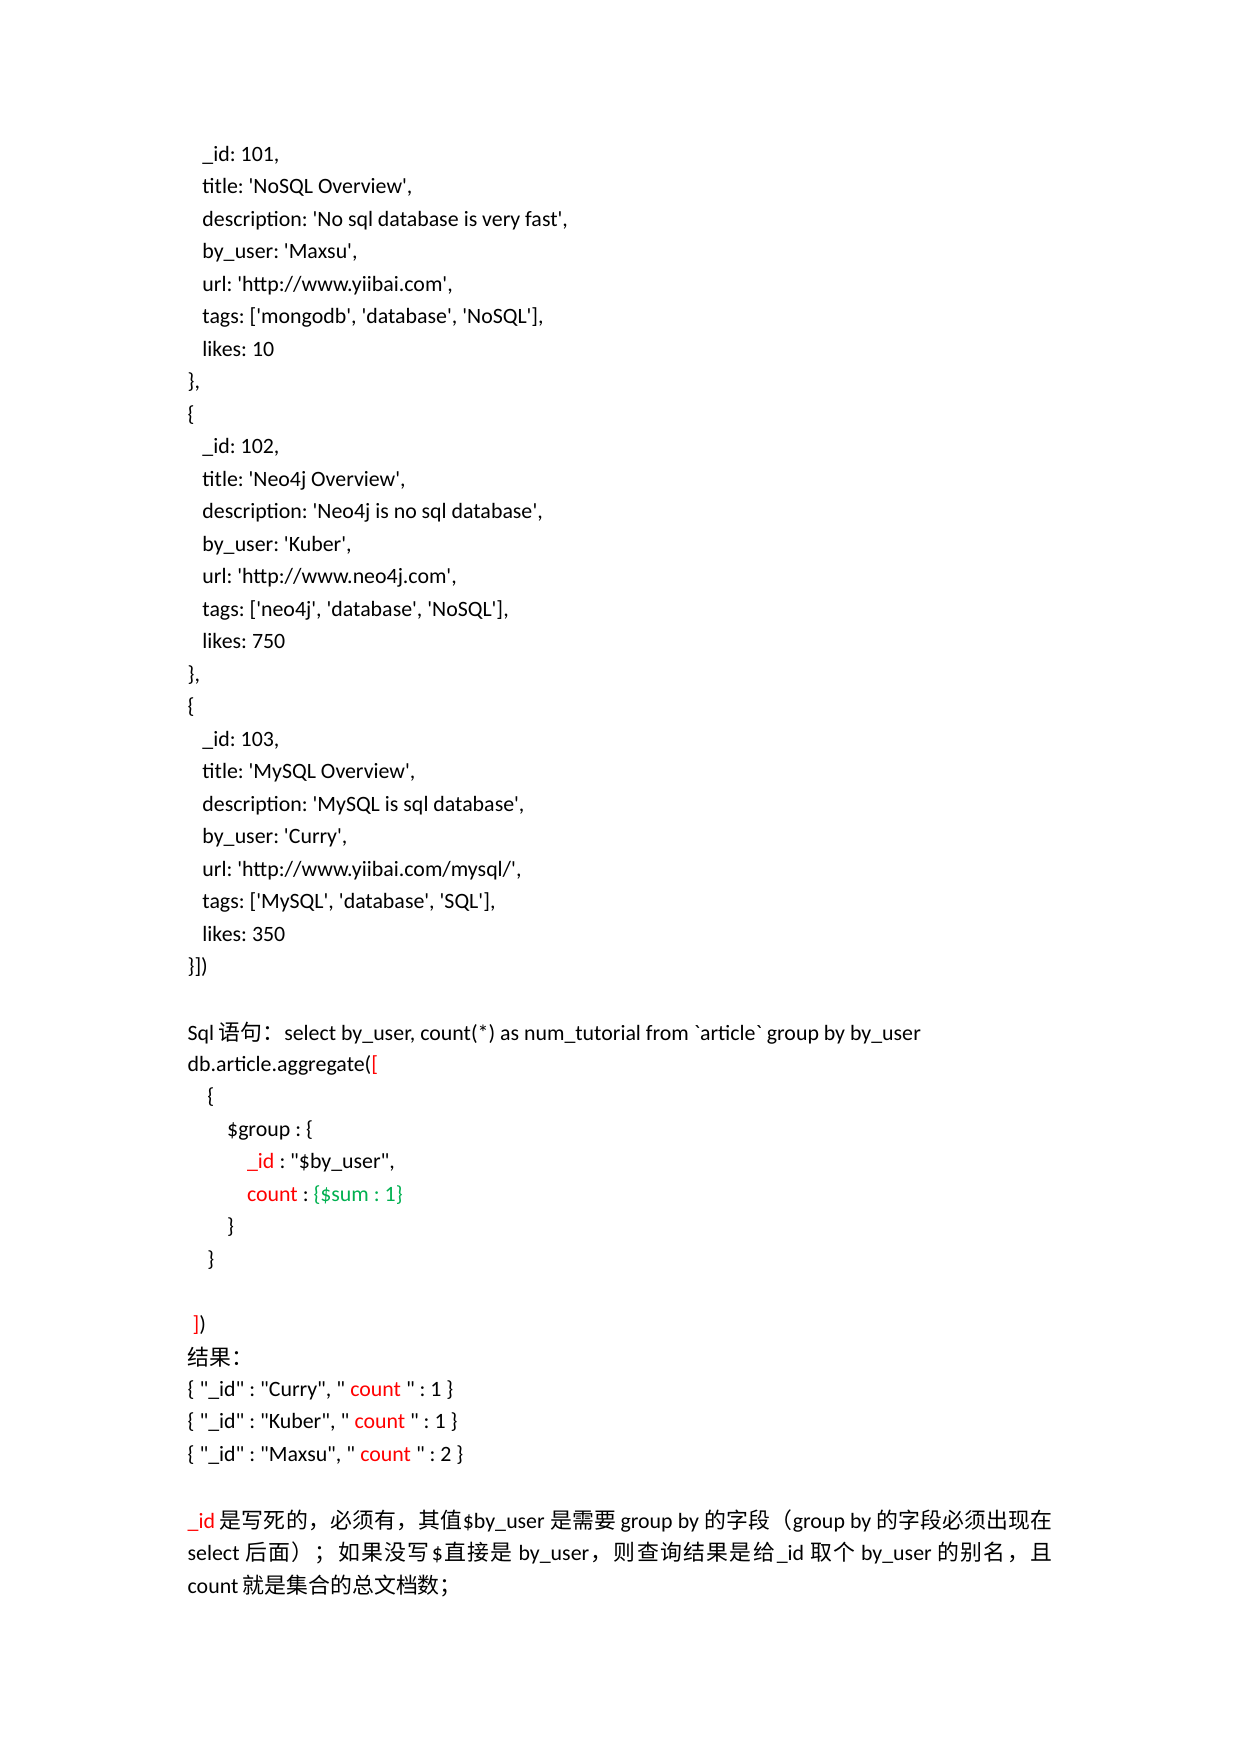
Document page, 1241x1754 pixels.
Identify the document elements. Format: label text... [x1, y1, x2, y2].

text { [187, 1080, 1053, 1112]
text } [187, 1242, 1053, 1275]
text url: 'http://www.yiibai.com/mysql/', [187, 852, 1053, 885]
text tags: ['MySQL', 'database', 'SQL'], [187, 885, 1053, 917]
text _id : "$by_user", [187, 1145, 1053, 1177]
text { "_id" : "Curry", " count " : 1 } [187, 1372, 1053, 1405]
text _id: 101, [187, 137, 1053, 170]
text }, [187, 365, 1053, 397]
text 结果： [187, 1340, 1053, 1372]
text by_user: 'Curry', [187, 820, 1053, 852]
text likes: 750 [187, 625, 1053, 657]
text description: 'MySQL is sql database', [187, 787, 1053, 820]
text { "_id" : "Maxsu", " count " : 2 } [187, 1437, 1053, 1470]
text Sql语句：select by_user, count(*) as num_tutorial from `article` group by by_user [187, 1015, 1053, 1047]
text by_user: 'Maxsu', [187, 235, 1053, 267]
text _id: 102, [187, 430, 1053, 462]
text title: 'Neo4j Overview', [187, 462, 1053, 495]
text title: 'MySQL Overview', [187, 755, 1053, 787]
text db.article.aggregate([ [187, 1047, 1053, 1080]
text by_user: 'Kuber', [187, 527, 1053, 560]
text description: 'Neo4j is no sql database', [187, 495, 1053, 527]
text }, [187, 657, 1053, 690]
text _id: 103, [187, 722, 1053, 755]
text _id是写死的，必须有，其值$by_user 是需要group by 的字段（group by的字段必须出现在select后面）；如果没写$直接是by_user，则查询结果是给_id取个by_user的别名，且count就是集合的总文档数； [187, 1502, 1053, 1600]
text { [187, 690, 1053, 722]
text } [187, 1210, 1053, 1242]
text description: 'No sql database is very fast', [187, 202, 1053, 235]
text likes: 10 [187, 332, 1053, 365]
text { [187, 397, 1053, 430]
text $group : { [187, 1112, 1053, 1145]
text title: 'NoSQL Overview', [187, 170, 1053, 202]
text tags: ['mongodb', 'database', 'NoSQL'], [187, 300, 1053, 332]
text count : {$sum : 1} [187, 1177, 1053, 1210]
text url: 'http://www.yiibai.com', [187, 267, 1053, 300]
text }]) [187, 950, 1053, 982]
text { "_id" : "Kuber", " count " : 1 } [187, 1405, 1053, 1437]
text tags: ['neo4j', 'database', 'NoSQL'], [187, 592, 1053, 625]
text ]) [187, 1307, 1053, 1340]
text likes: 350 [187, 917, 1053, 950]
text url: 'http://www.neo4j.com', [187, 560, 1053, 592]
